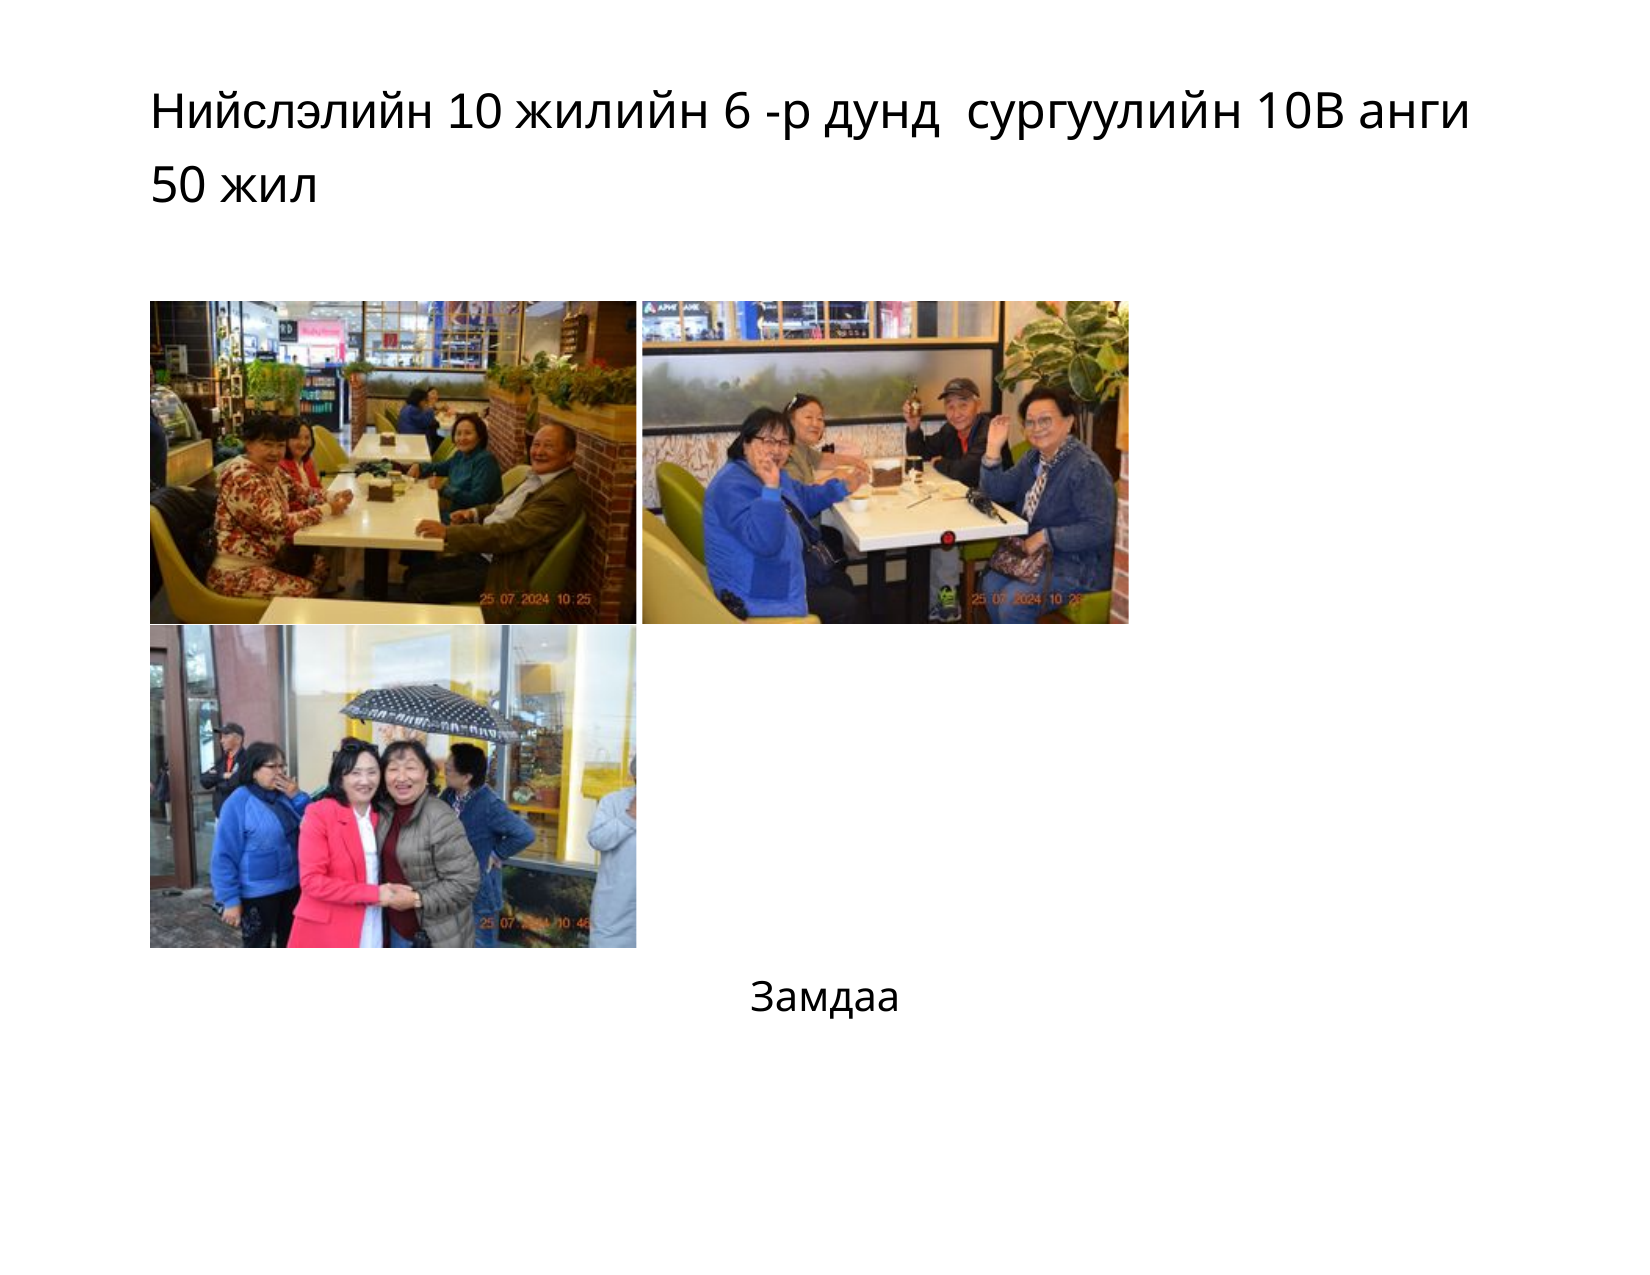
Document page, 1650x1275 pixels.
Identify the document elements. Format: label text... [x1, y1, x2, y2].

picture [150, 301, 637, 624]
text Замдаа [150, 967, 1500, 1023]
picture [642, 301, 1129, 624]
picture [150, 625, 637, 948]
